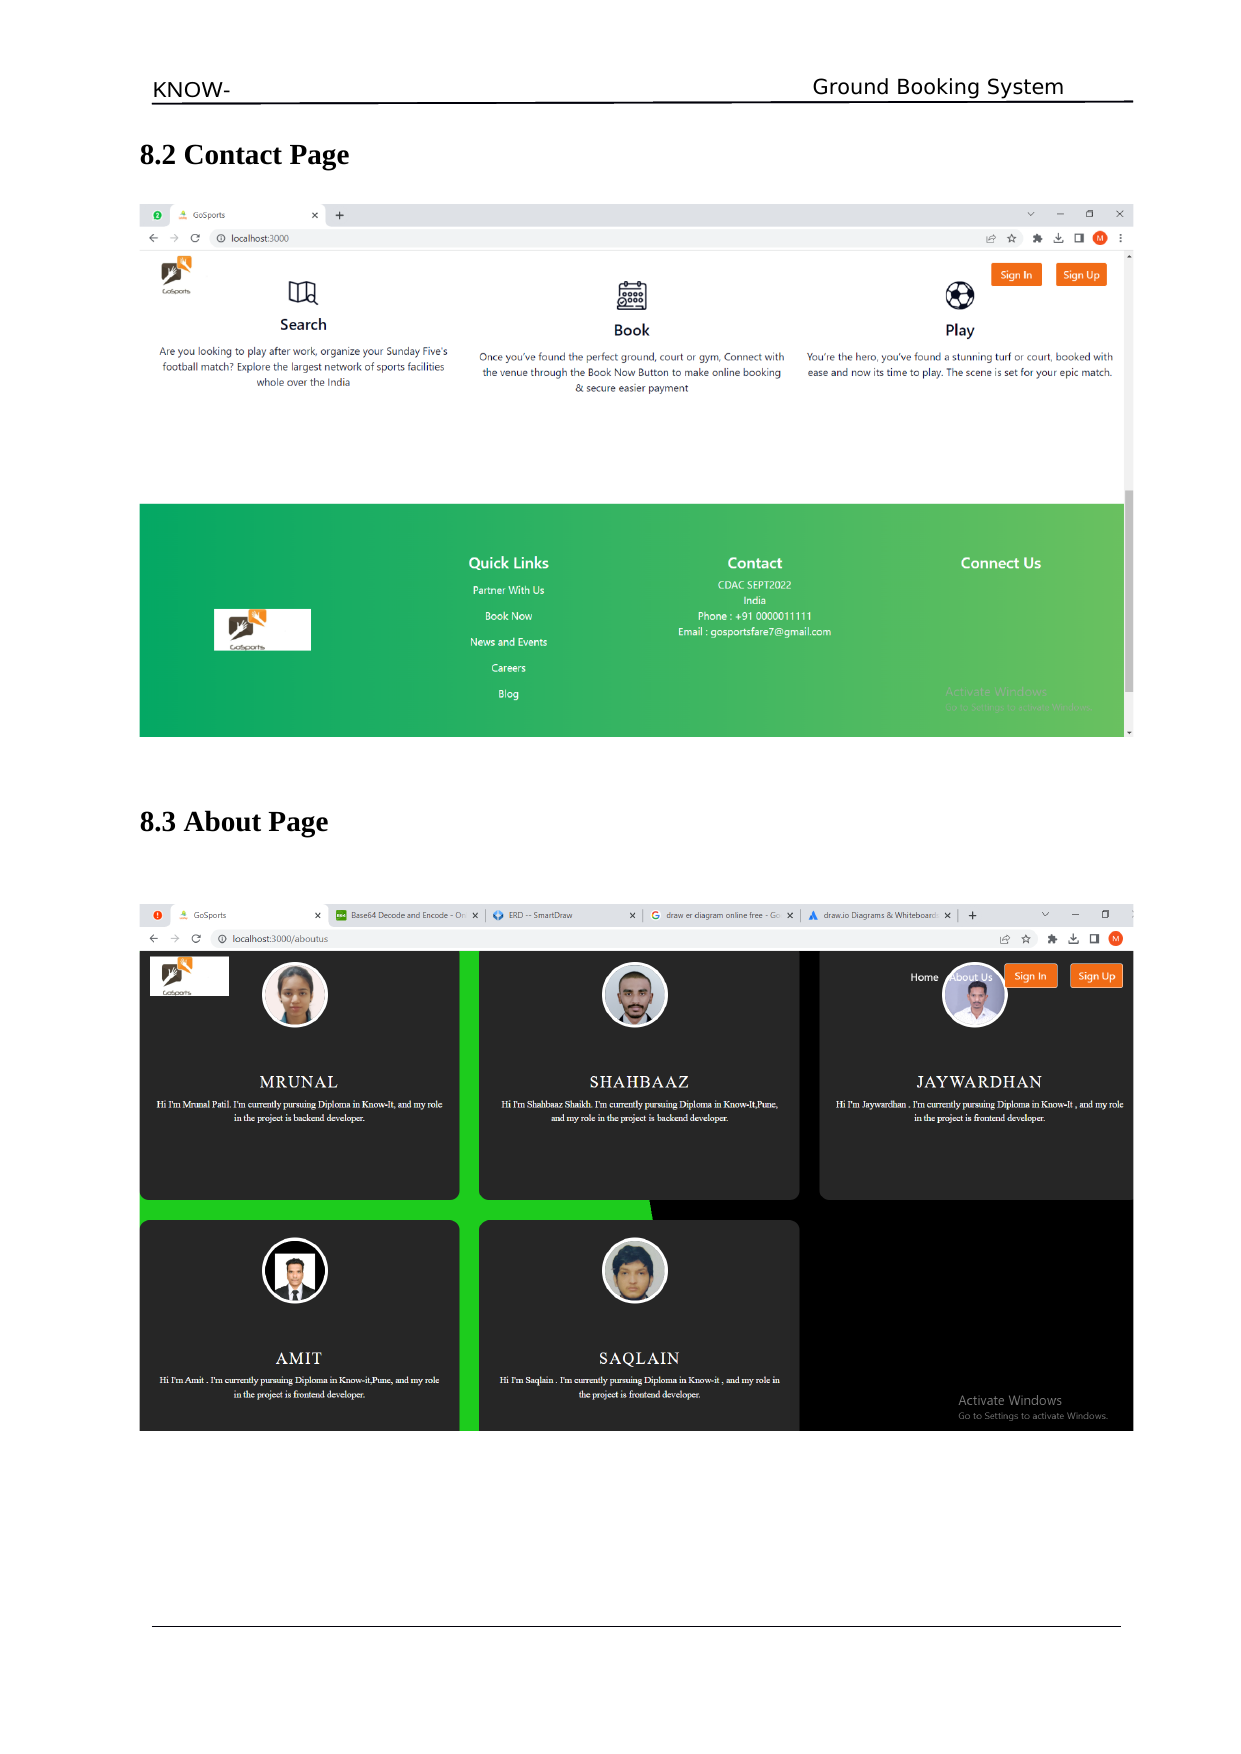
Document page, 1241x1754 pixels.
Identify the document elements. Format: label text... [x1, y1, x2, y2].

text 8.3 About Page [139, 804, 1134, 838]
text 8.2 Contact Page [139, 137, 1134, 171]
picture [139, 204, 1134, 737]
picture [139, 904, 1134, 1431]
